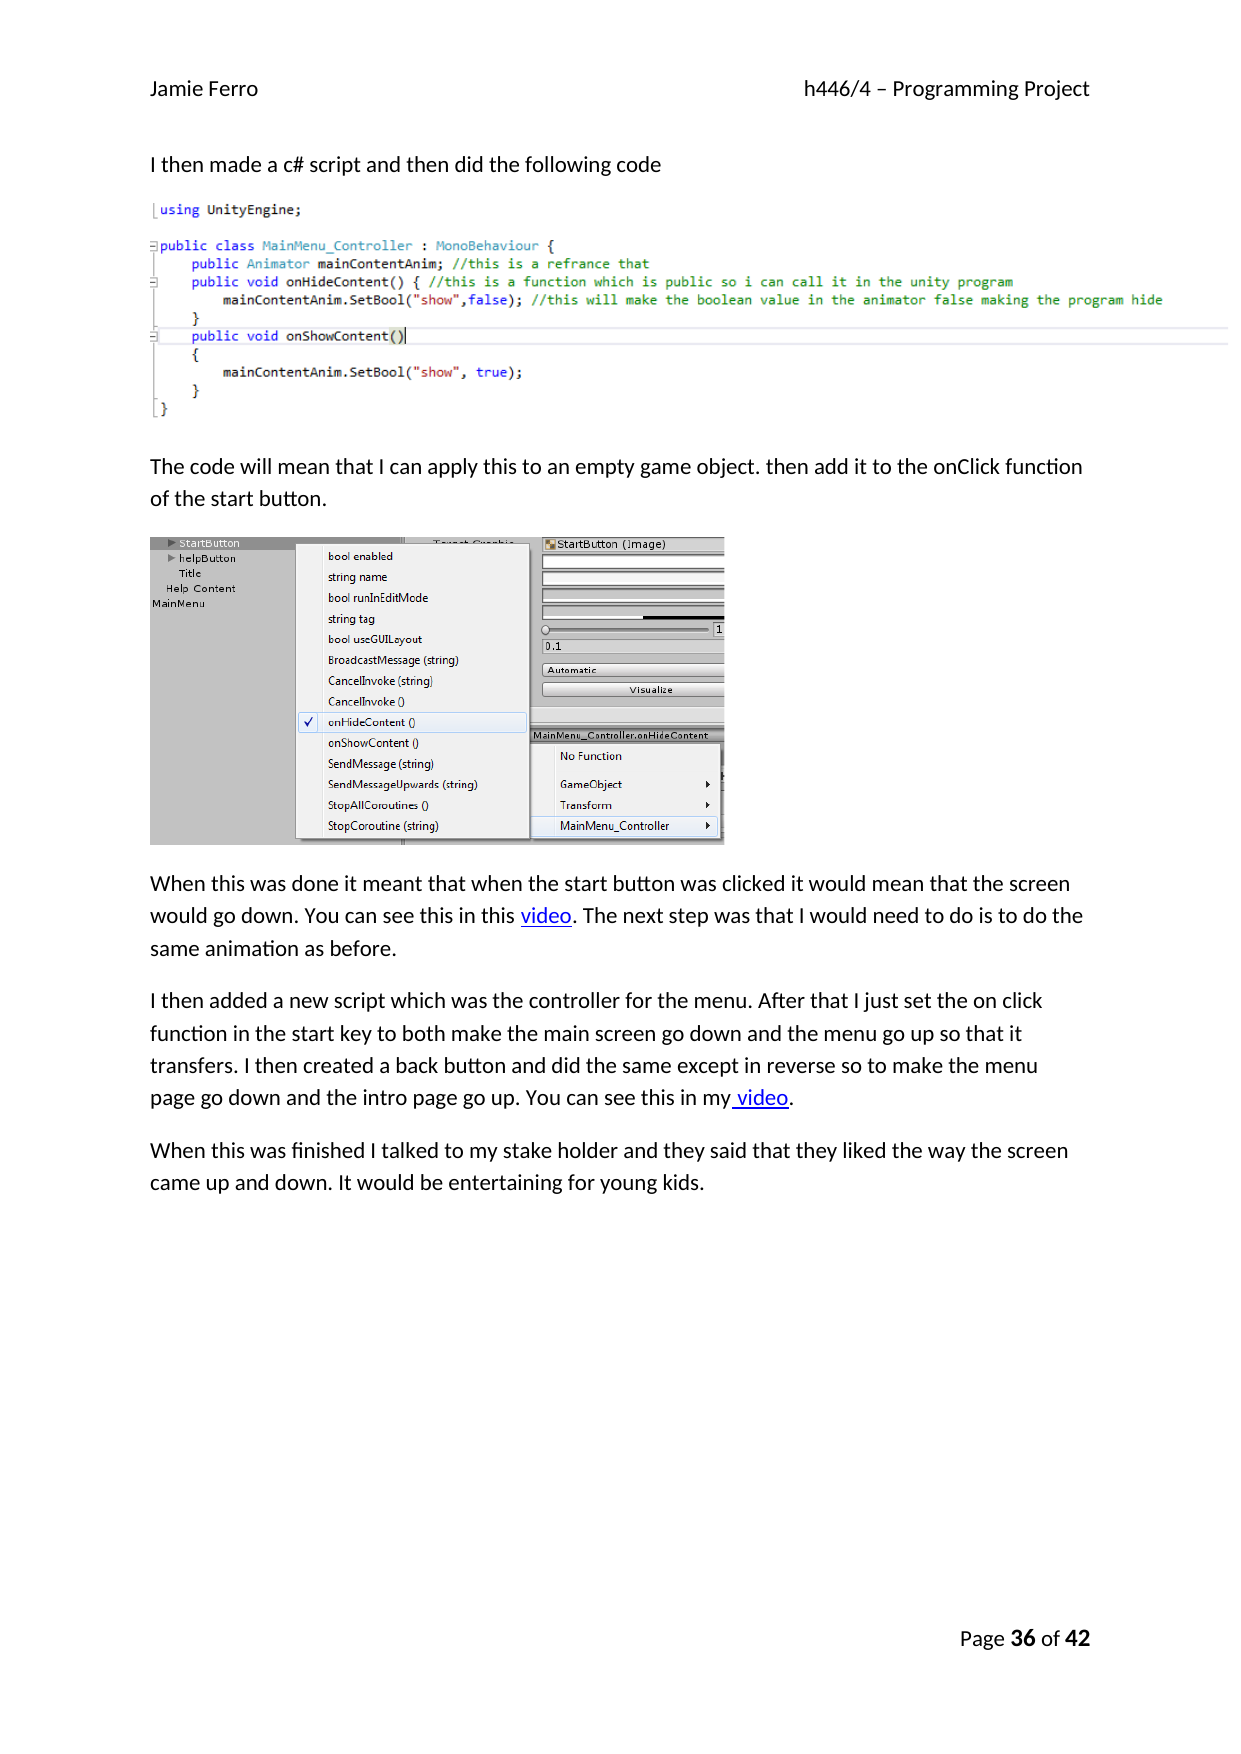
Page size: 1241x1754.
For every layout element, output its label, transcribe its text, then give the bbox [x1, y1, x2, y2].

text I then added a new script which was the controller for the menu. After that I just set the on click function in the start key to both make the main screen go down and the menu go up so that it transfers. I then created a back button and did the same except in reverse so to make the menu page go down and the intro page go up. You can see this in my video. [150, 987, 1090, 1111]
text When this was done it meant that when the start button was clicked it would mean that the screen would go down. You can see this in this video. The next step was that I would need to do is to do the same animation as before. [150, 869, 1090, 962]
picture [150, 203, 1229, 428]
text I then made a c# script and then did the following code [150, 150, 1090, 178]
text The code will mean that I can apply this to an empty game object. then add it to the onClick function of the start button. [150, 452, 1090, 512]
picture [150, 537, 725, 845]
text When this was finished I talked to my stake holder and they said that they liked the way the screen came up and down. It would be entertaining for young kids. [150, 1136, 1090, 1196]
